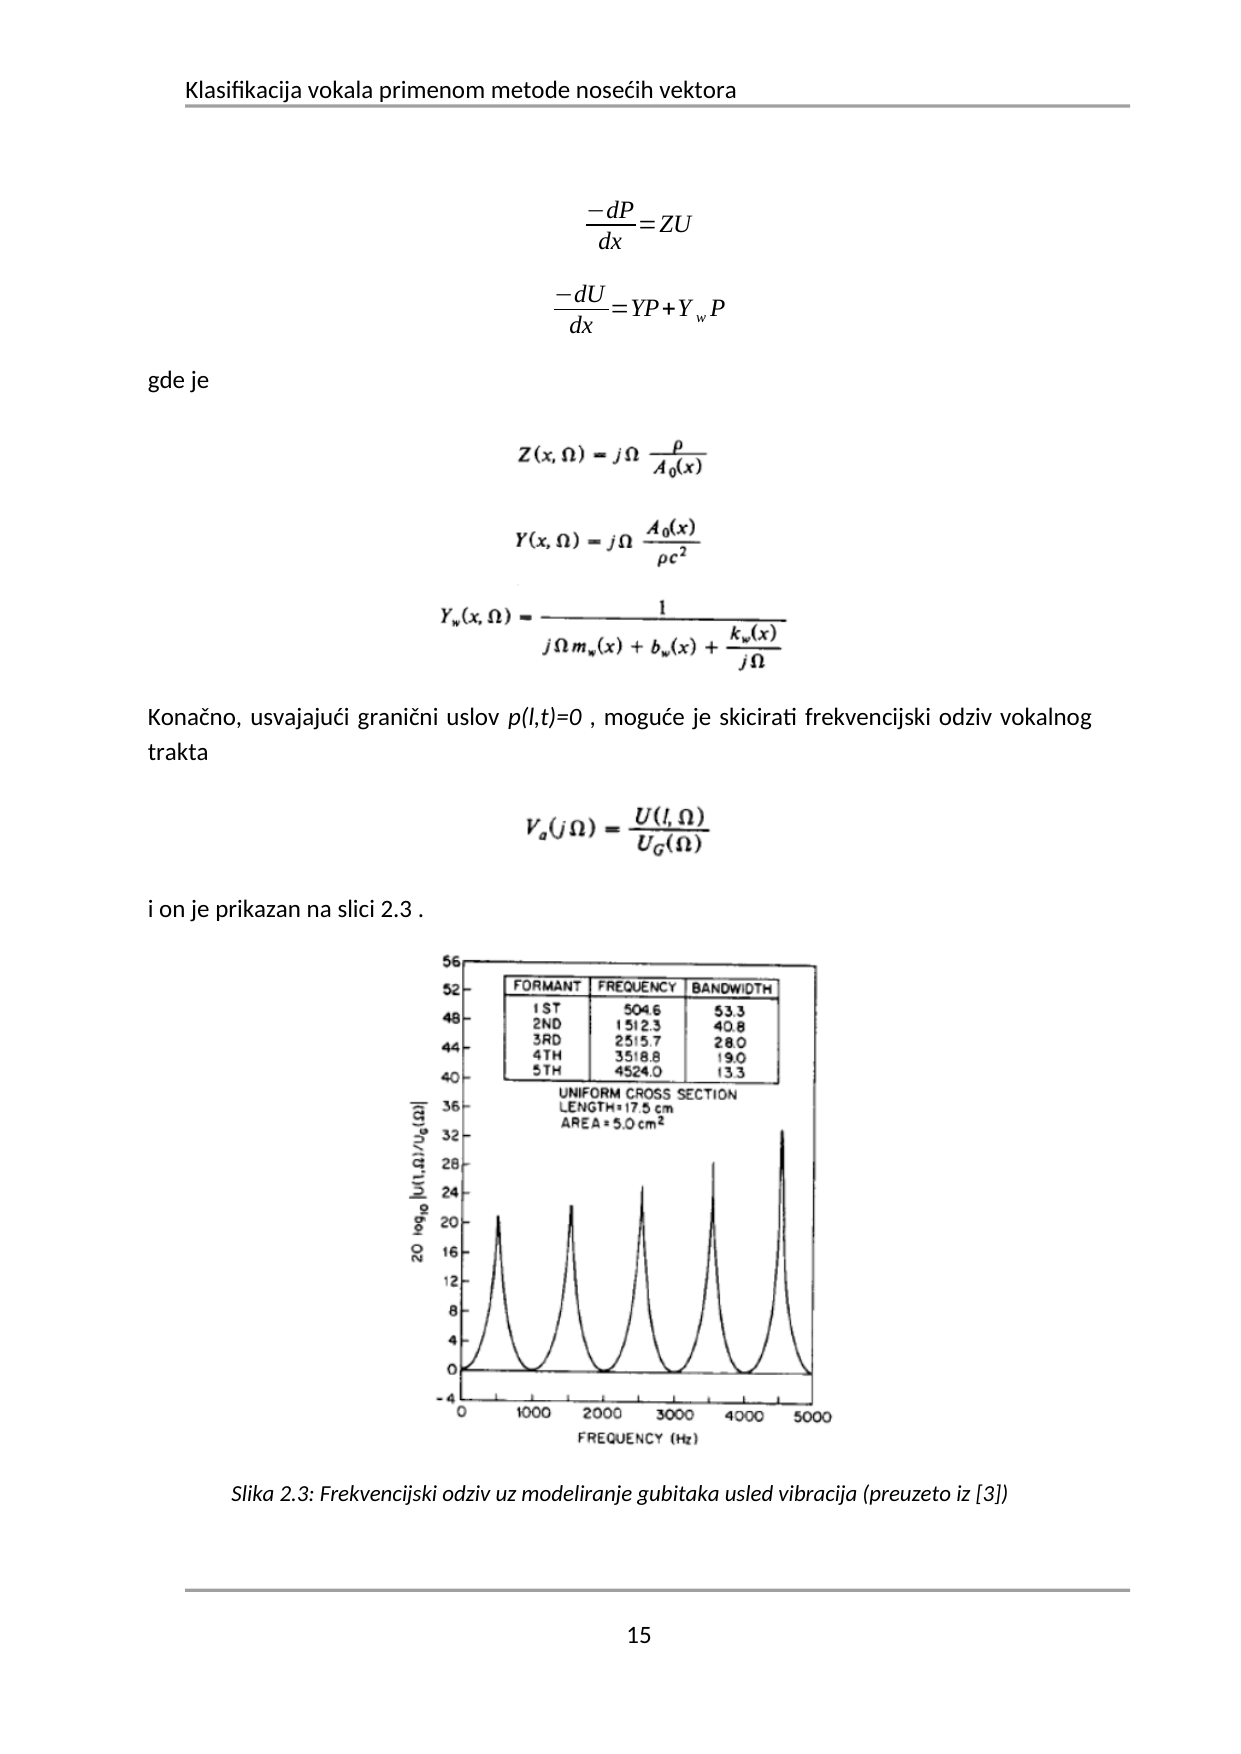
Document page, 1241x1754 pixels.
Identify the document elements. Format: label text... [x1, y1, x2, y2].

text Slika 2.3: Frekvencijski odziv uz modeliranje gubitaka usled vibracija (preuzeto iz [3]) [148, 1479, 1093, 1507]
picture [429, 420, 812, 676]
text Konačno, usvajajući granični uslov p(l,t)=0 , moguće je skicirati frekvencijski odziv vokalnog trakta [148, 701, 1093, 766]
text i on je prikazan na slici 2.3 . [148, 893, 1093, 923]
text gde je [148, 365, 1093, 395]
picture [503, 791, 737, 868]
picture [401, 948, 840, 1454]
